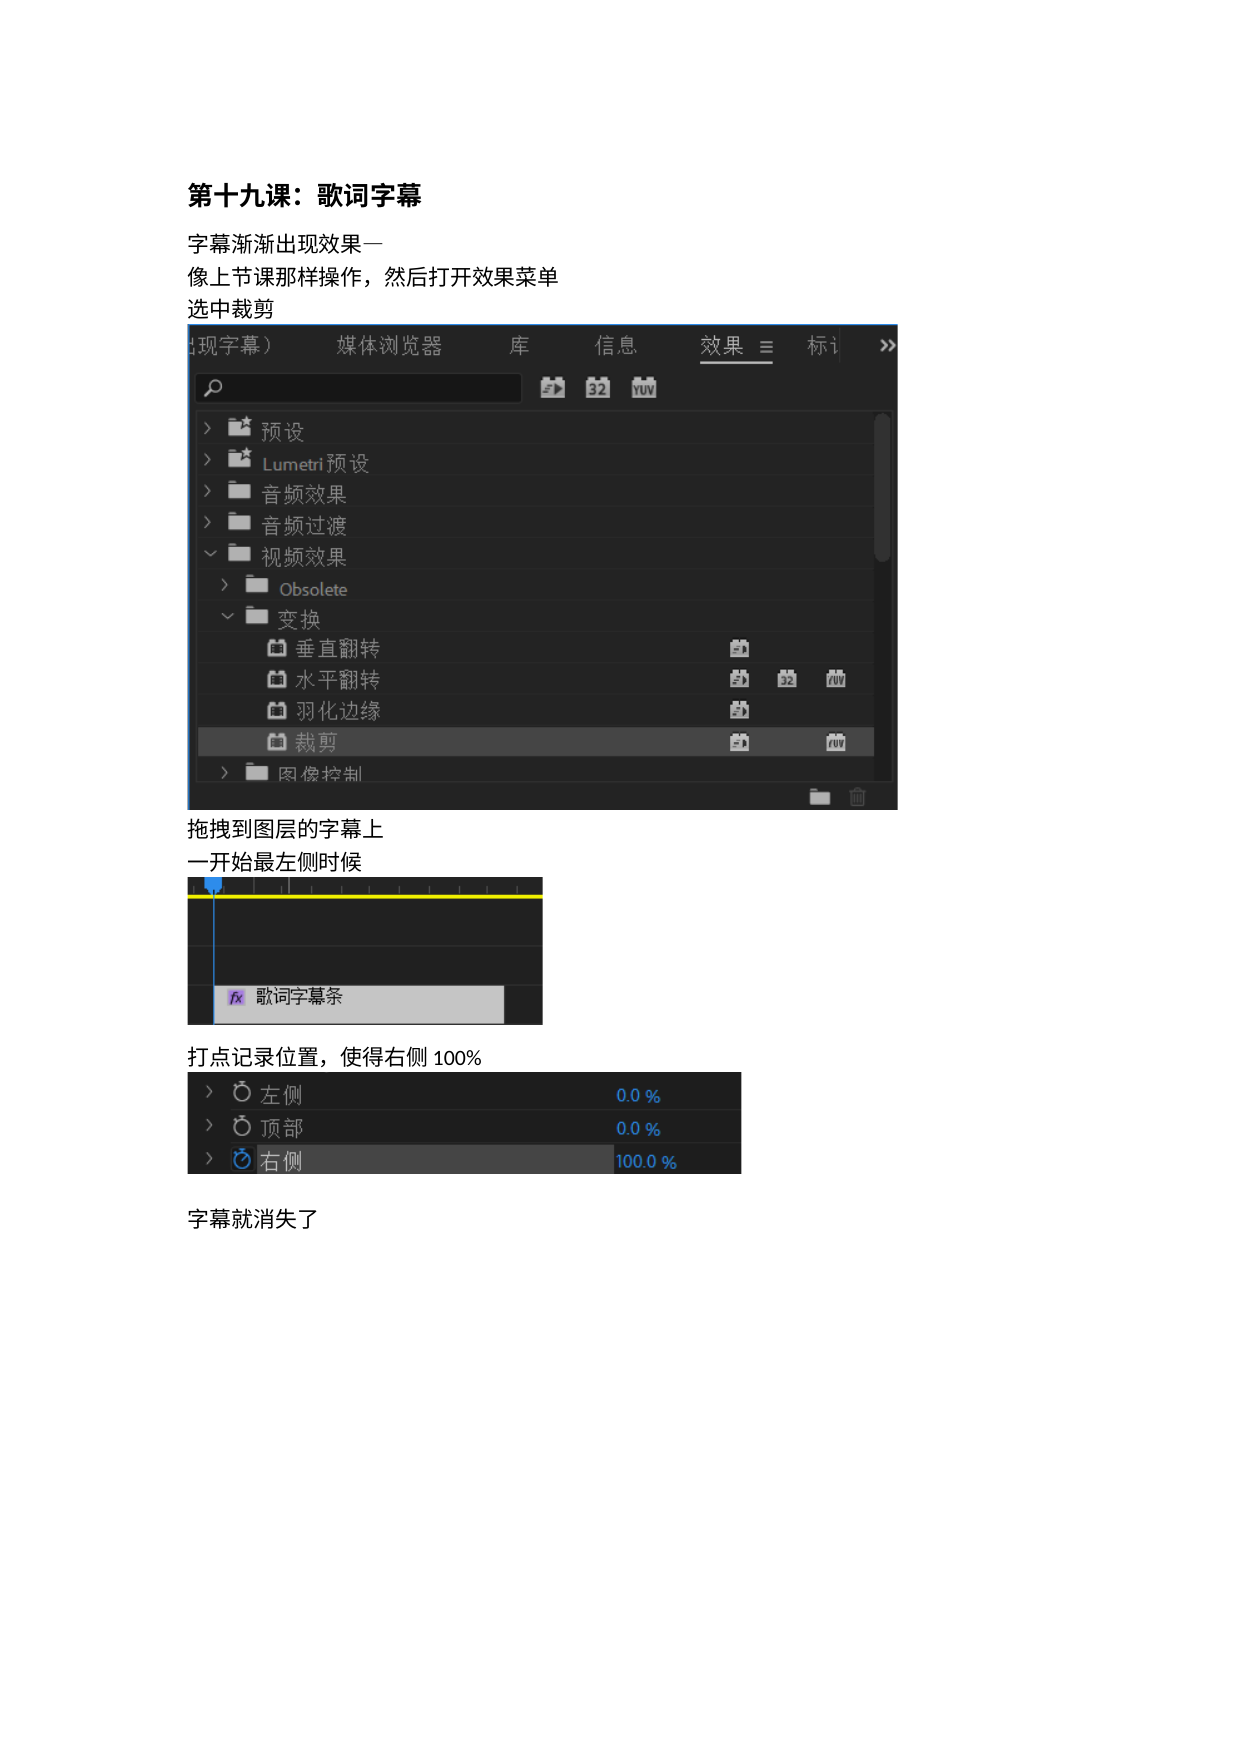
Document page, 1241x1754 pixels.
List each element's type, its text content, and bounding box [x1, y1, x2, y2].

text 第十九课：歌词字幕 [187, 162, 1053, 227]
picture [187, 877, 543, 1025]
picture [187, 1072, 742, 1174]
text 打点记录位置，使得右侧100% [187, 1039, 1053, 1072]
text 字幕渐渐出现效果— [187, 227, 1053, 259]
text 一开始最左侧时候 [187, 844, 1053, 877]
picture [187, 324, 898, 810]
text 字幕就消失了 [187, 1202, 1053, 1234]
text 像上节课那样操作，然后打开效果菜单 [187, 259, 1053, 292]
text 拖拽到图层的字幕上 [187, 812, 1053, 844]
text 选中裁剪 [187, 292, 1053, 324]
